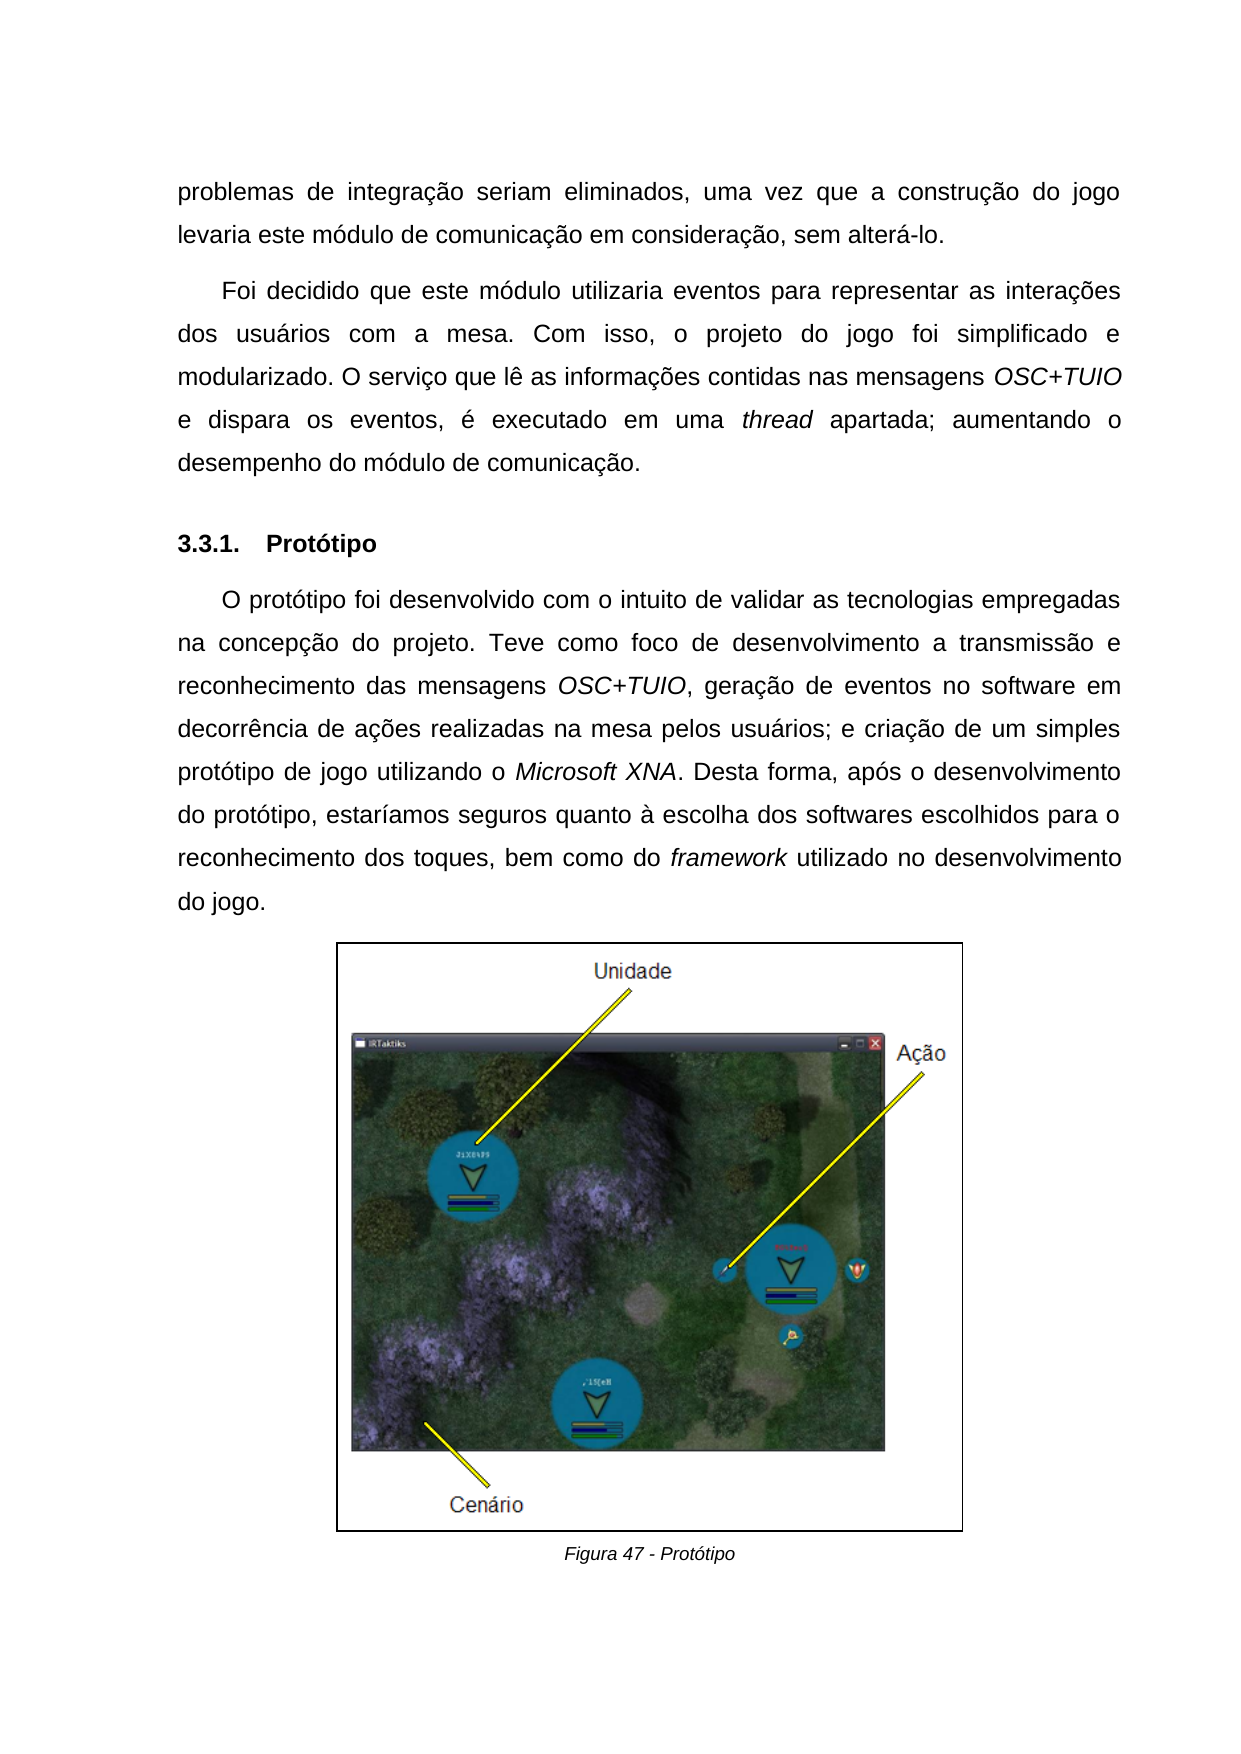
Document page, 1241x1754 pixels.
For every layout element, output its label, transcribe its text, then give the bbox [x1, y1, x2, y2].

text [177, 177, 1122, 249]
picture [338, 944, 962, 1530]
text O protótipo foi desenvolvido com o intuito de validar as tecnologias empregadas na concepção do projeto. Teve como foco de desenvolvimento a transmissão e reconhecimento das mensagens OSC+TUIO, geração de eventos no software em decorrência de ações realizadas na mesa pelos usuários; e criação de um simples protótipo de jogo utilizando o Microsoft XNA. Desta forma, após o desenvolvimento do protótipo, estaríamos seguros quanto à escolha dos softwares escolhidos para o reconhecimento dos toques, bem como do framework utilizado no desenvolvimento do jogo. [177, 585, 1122, 915]
subtitle Protótipo [177, 529, 1122, 558]
text Foi decidido que este módulo utilizaria eventos para representar as interações dos usuários com a mesa. Com isso, o projeto do jogo foi simplificado e modularizado. O serviço que lê as informações contidas nas mensagens OSC+TUIO e dispara os eventos, é executado em uma thread apartada; aumentando o desempenho do módulo de comunicação. [177, 276, 1122, 477]
